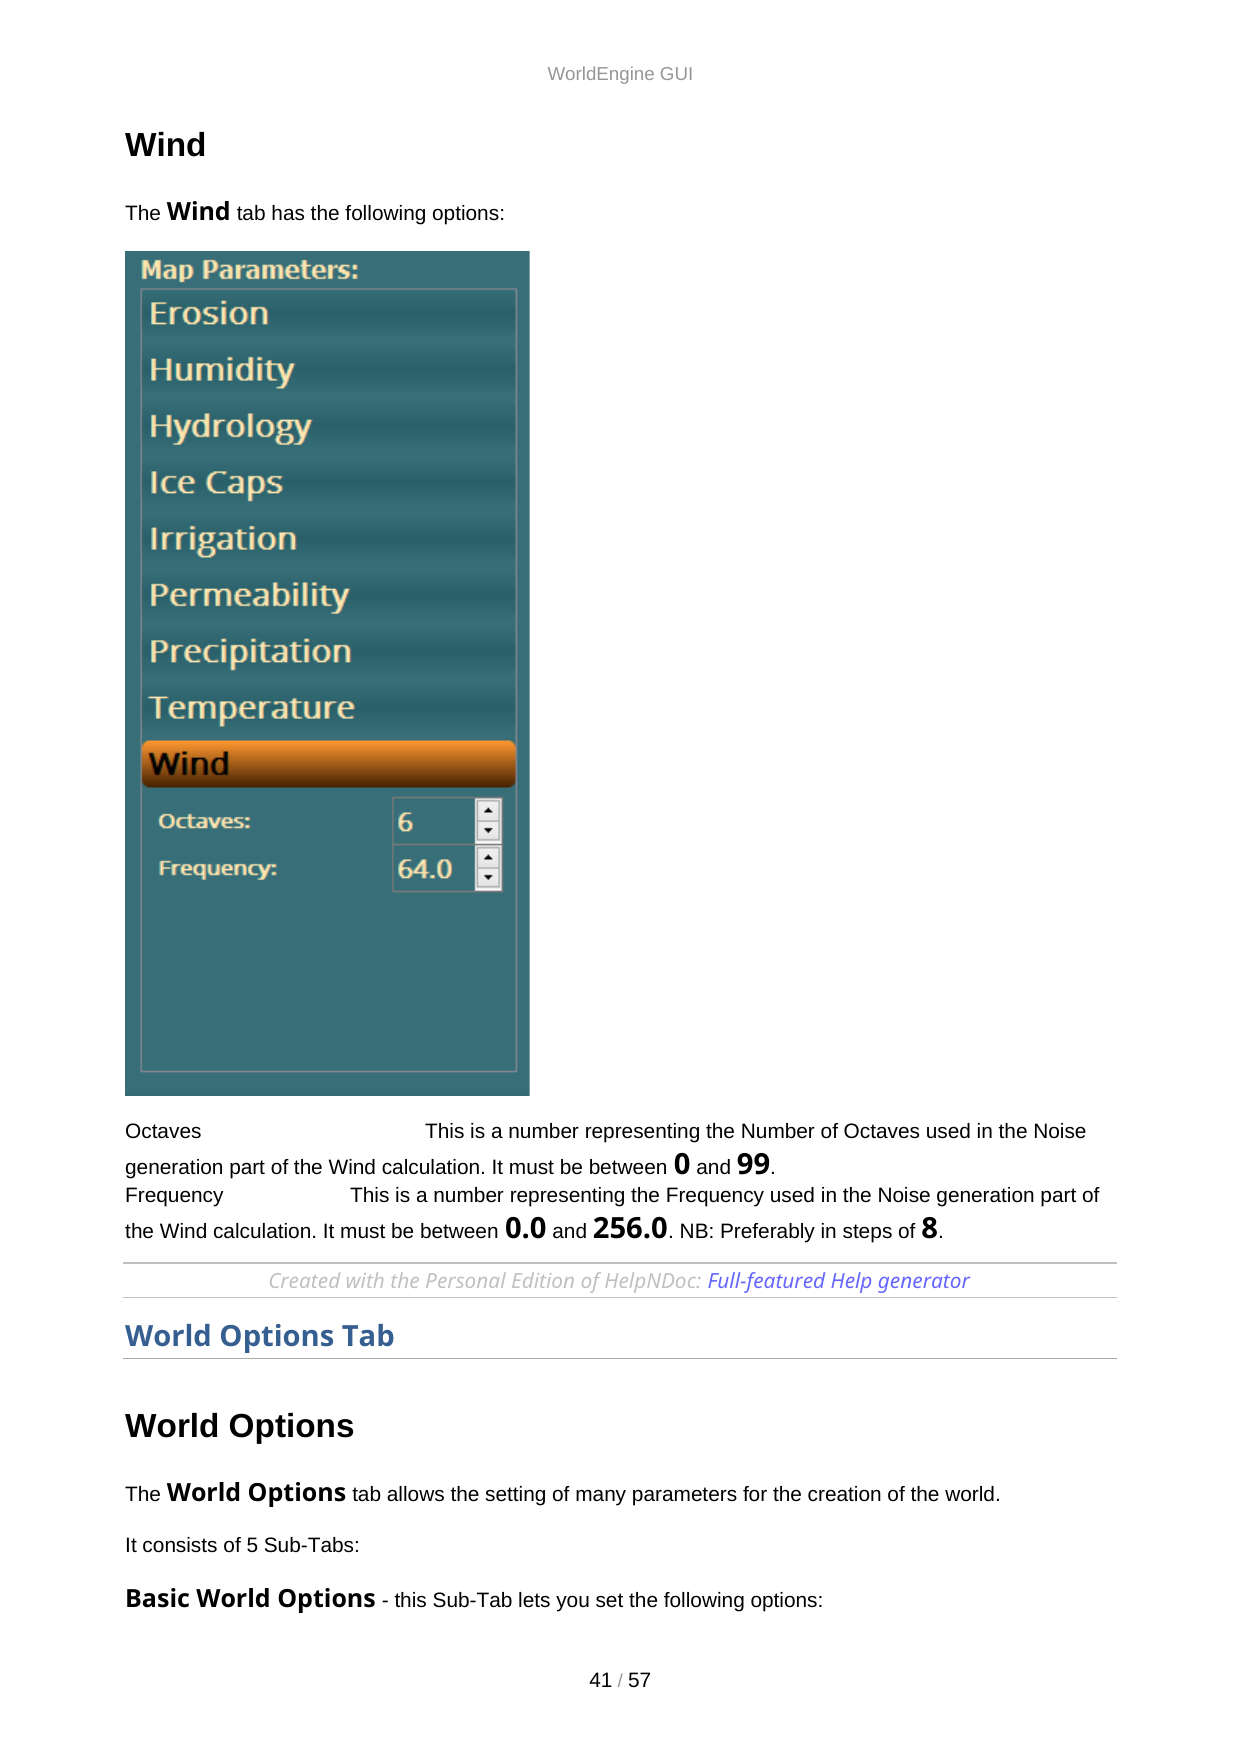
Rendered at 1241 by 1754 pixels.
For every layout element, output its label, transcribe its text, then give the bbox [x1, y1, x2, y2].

text World Options Tab [123, 1314, 1117, 1358]
text Basic World Options - this Sub-Tab lets you set the following options: [125, 1581, 1115, 1614]
text Created with the Personal Edition of HelpNDoc: Full-featured Help generator [123, 1264, 1117, 1297]
text Octaves This is a number representing the Number of Octaves used in the Noise generation part of the Wind calculation. It must be between 0 and 99. [125, 1119, 1115, 1183]
text It consists of 5 Sub-Tabs: [125, 1533, 1115, 1557]
text The Wind tab has the following options: [125, 194, 1115, 228]
subtitle World Options [125, 1406, 1115, 1444]
text The World Options tab allows the setting of many parameters for the creation of the world. [125, 1474, 1115, 1509]
text Frequency This is a number representing the Frequency used in the Noise generation part of the Wind calculation. It must be between 0.0 and 256.0. NB: Preferably in steps of 8. [125, 1183, 1115, 1247]
subtitle Wind [125, 125, 1115, 163]
picture [125, 251, 530, 1096]
